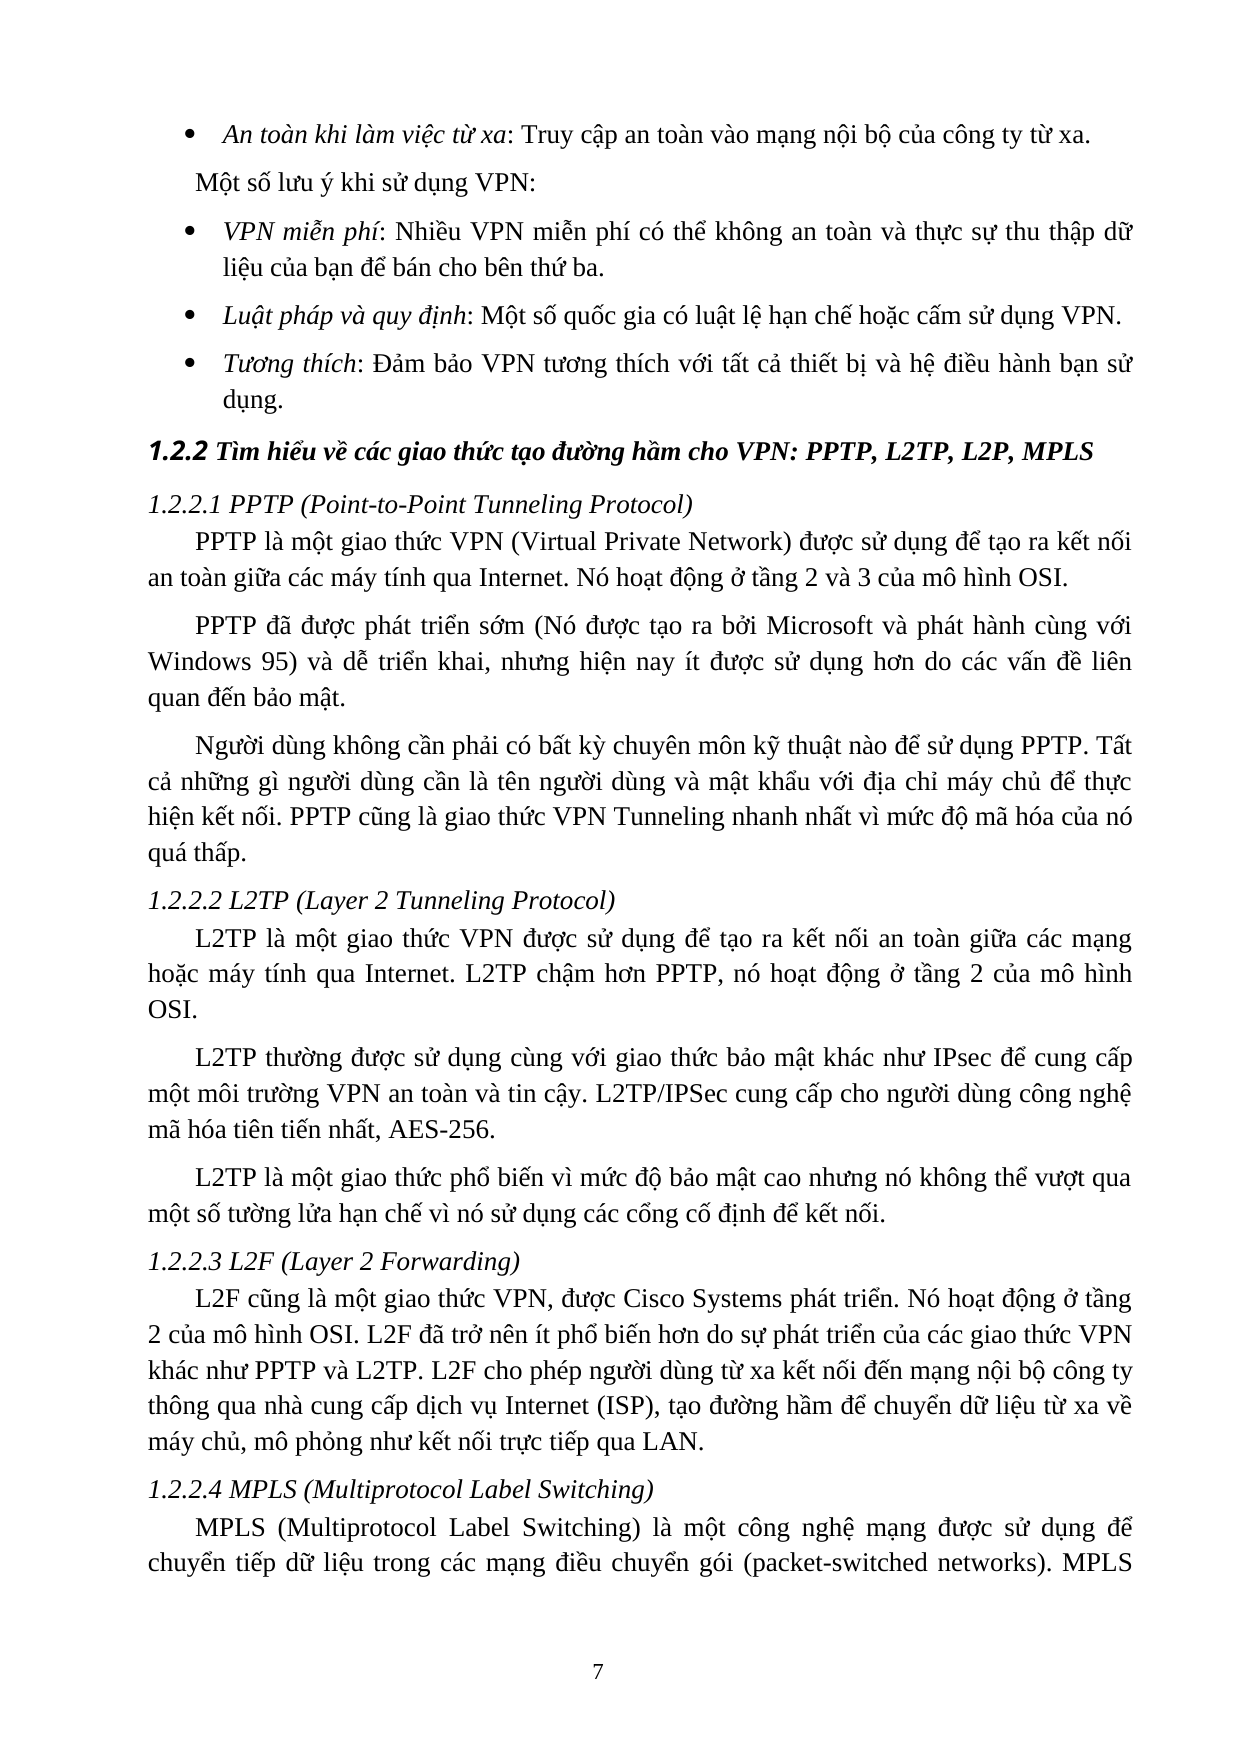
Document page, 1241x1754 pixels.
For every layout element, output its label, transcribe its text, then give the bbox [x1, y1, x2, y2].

text L2TP (Layer 2 Tunneling Protocol) [148, 884, 1134, 916]
text PPTP (Point-to-Point Tunneling Protocol) [148, 488, 1134, 519]
list Luật pháp và quy định: Một số quốc gia có luật lệ hạn chế hoặc cấm sử dụng VPN. [185, 299, 1134, 330]
text L2TP là một giao thức VPN được sử dụng để tạo ra kết nối an toàn giữa các mạng hoặc máy tính qua Internet. L2TP chậm hơn PPTP, nó hoạt động ở tầng 2 của mô hình OSI. [148, 922, 1134, 1024]
text L2F (Layer 2 Forwarding) [148, 1245, 1134, 1276]
list An toàn khi làm việc từ xa: Truy cập an toàn vào mạng nội bộ của công ty từ xa. [185, 118, 1134, 149]
list Tương thích: Đảm bảo VPN tương thích với tất cả thiết bị và hệ điều hành bạn sử dụng. [185, 347, 1134, 414]
text L2TP thường được sử dụng cùng với giao thức bảo mật khác như IPsec để cung cấp một môi trường VPN an toàn và tin cậy. L2TP/IPSec cung cấp cho người dùng công nghệ mã hóa tiên tiến nhất, AES-256. [148, 1041, 1134, 1144]
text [148, 1511, 1134, 1578]
text Một số lưu ý khi sử dụng VPN: [148, 167, 1134, 198]
text L2F cũng là một giao thức VPN, được Cisco Systems phát triển. Nó hoạt động ở tầng 2 của mô hình OSI. L2F đã trở nên ít phổ biến hơn do sự phát triển của các giao thức VPN khác như PPTP và L2TP. L2F cho phép người dùng từ xa kết nối đến mạng nội bộ công ty thông qua nhà cung cấp dịch vụ Internet (ISP), tạo đường hầm để chuyển dữ liệu từ xa về máy chủ, mô phỏng như kết nối trực tiếp qua LAN. [148, 1282, 1134, 1456]
text PPTP đã được phát triển sớm (Nó được tạo ra bởi Microsoft và phát hành cùng với Windows 95) và dễ triển khai, nhưng hiện nay ít được sử dụng hơn do các vấn đề liên quan đến bảo mật. [148, 609, 1134, 712]
text Người dùng không cần phải có bất kỳ chuyên môn kỹ thuật nào để sử dụng PPTP. Tất cả những gì người dùng cần là tên người dùng và mật khẩu với địa chỉ máy chủ để thực hiện kết nối. PPTP cũng là giao thức VPN Tunneling nhanh nhất vì mức độ mã hóa của nó quá thấp. [148, 729, 1134, 867]
text PPTP là một giao thức VPN (Virtual Private Network) được sử dụng để tạo ra kết nối an toàn giữa các máy tính qua Internet. Nó hoạt động ở tầng 2 và 3 của mô hình OSI. [148, 525, 1134, 592]
text Tìm hiểu về các giao thức tạo đường hầm cho VPN: PPTP, L2TP, L2P, MPLS [148, 431, 1134, 468]
text MPLS (Multiprotocol Label Switching) [148, 1473, 1134, 1504]
list VPN miễn phí: Nhiều VPN miễn phí có thể không an toàn và thực sự thu thập dữ liệu của bạn để bán cho bên thứ ba. [185, 215, 1134, 282]
text L2TP là một giao thức phổ biến vì mức độ bảo mật cao nhưng nó không thể vượt qua một số tường lửa hạn chế vì nó sử dụng các cổng cố định để kết nối. [148, 1161, 1134, 1228]
